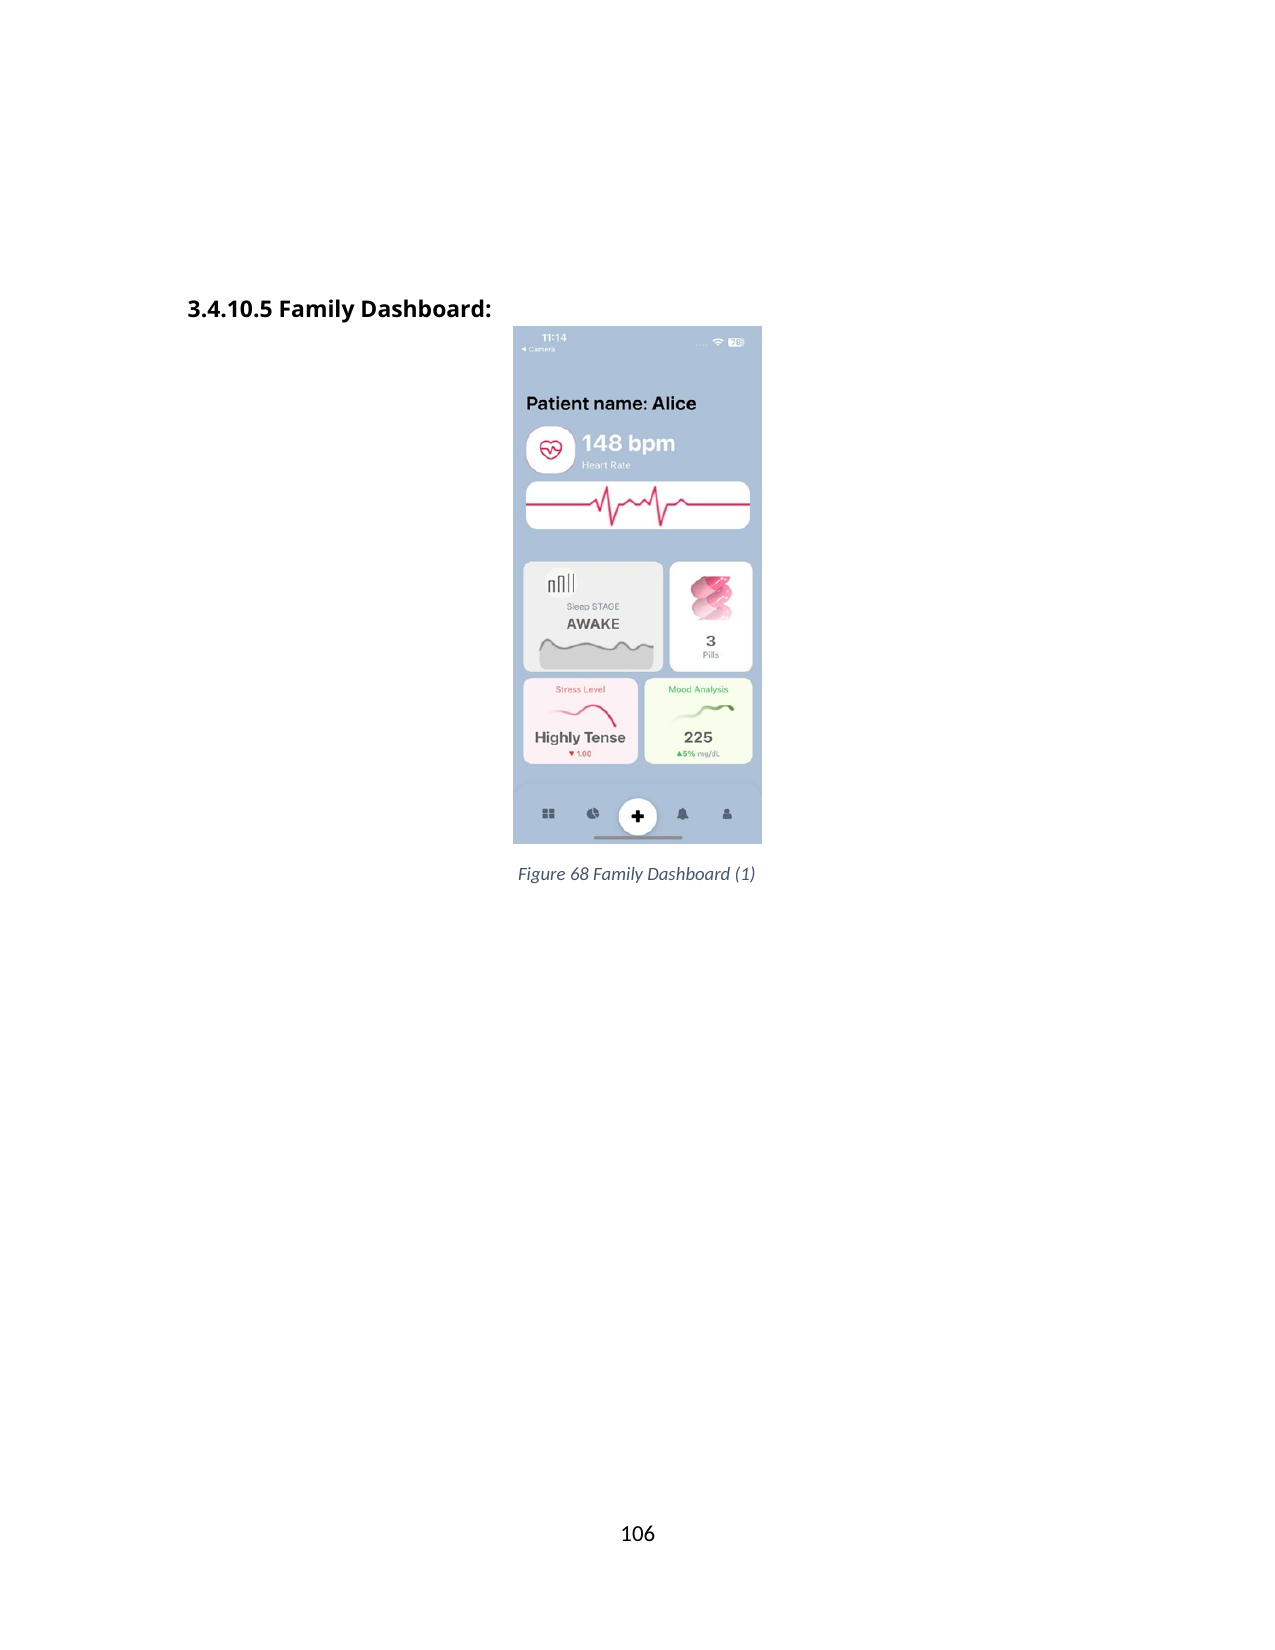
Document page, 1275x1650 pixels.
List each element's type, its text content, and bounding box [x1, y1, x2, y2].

picture [513, 326, 762, 844]
text Figure 68 Family Dashboard (1) [187, 862, 1087, 885]
subtitle 3.4.10.5 Family Dashboard: [187, 293, 1087, 324]
